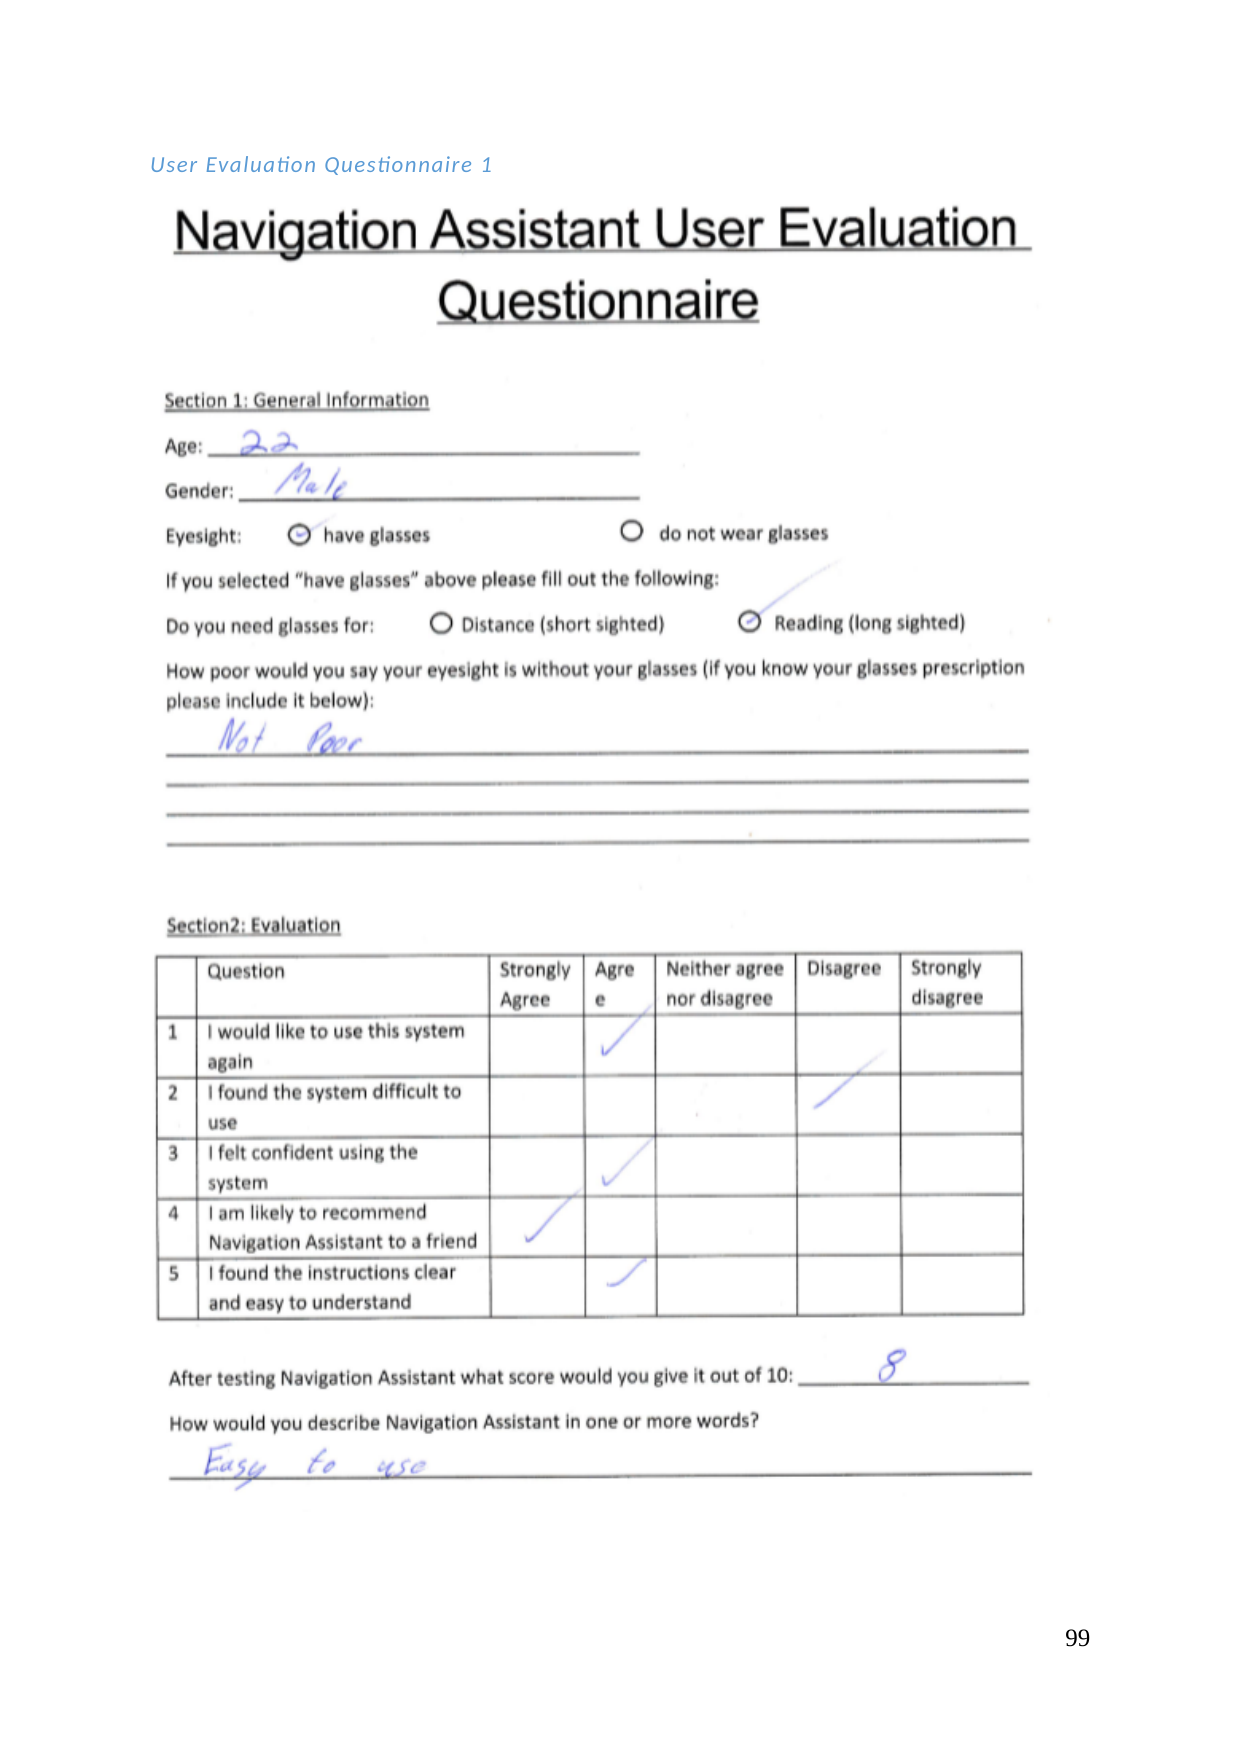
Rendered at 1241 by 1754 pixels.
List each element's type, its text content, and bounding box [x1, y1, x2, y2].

subtitle User Evaluation Questionnaire 1 [150, 150, 1090, 178]
picture [150, 192, 1053, 1512]
